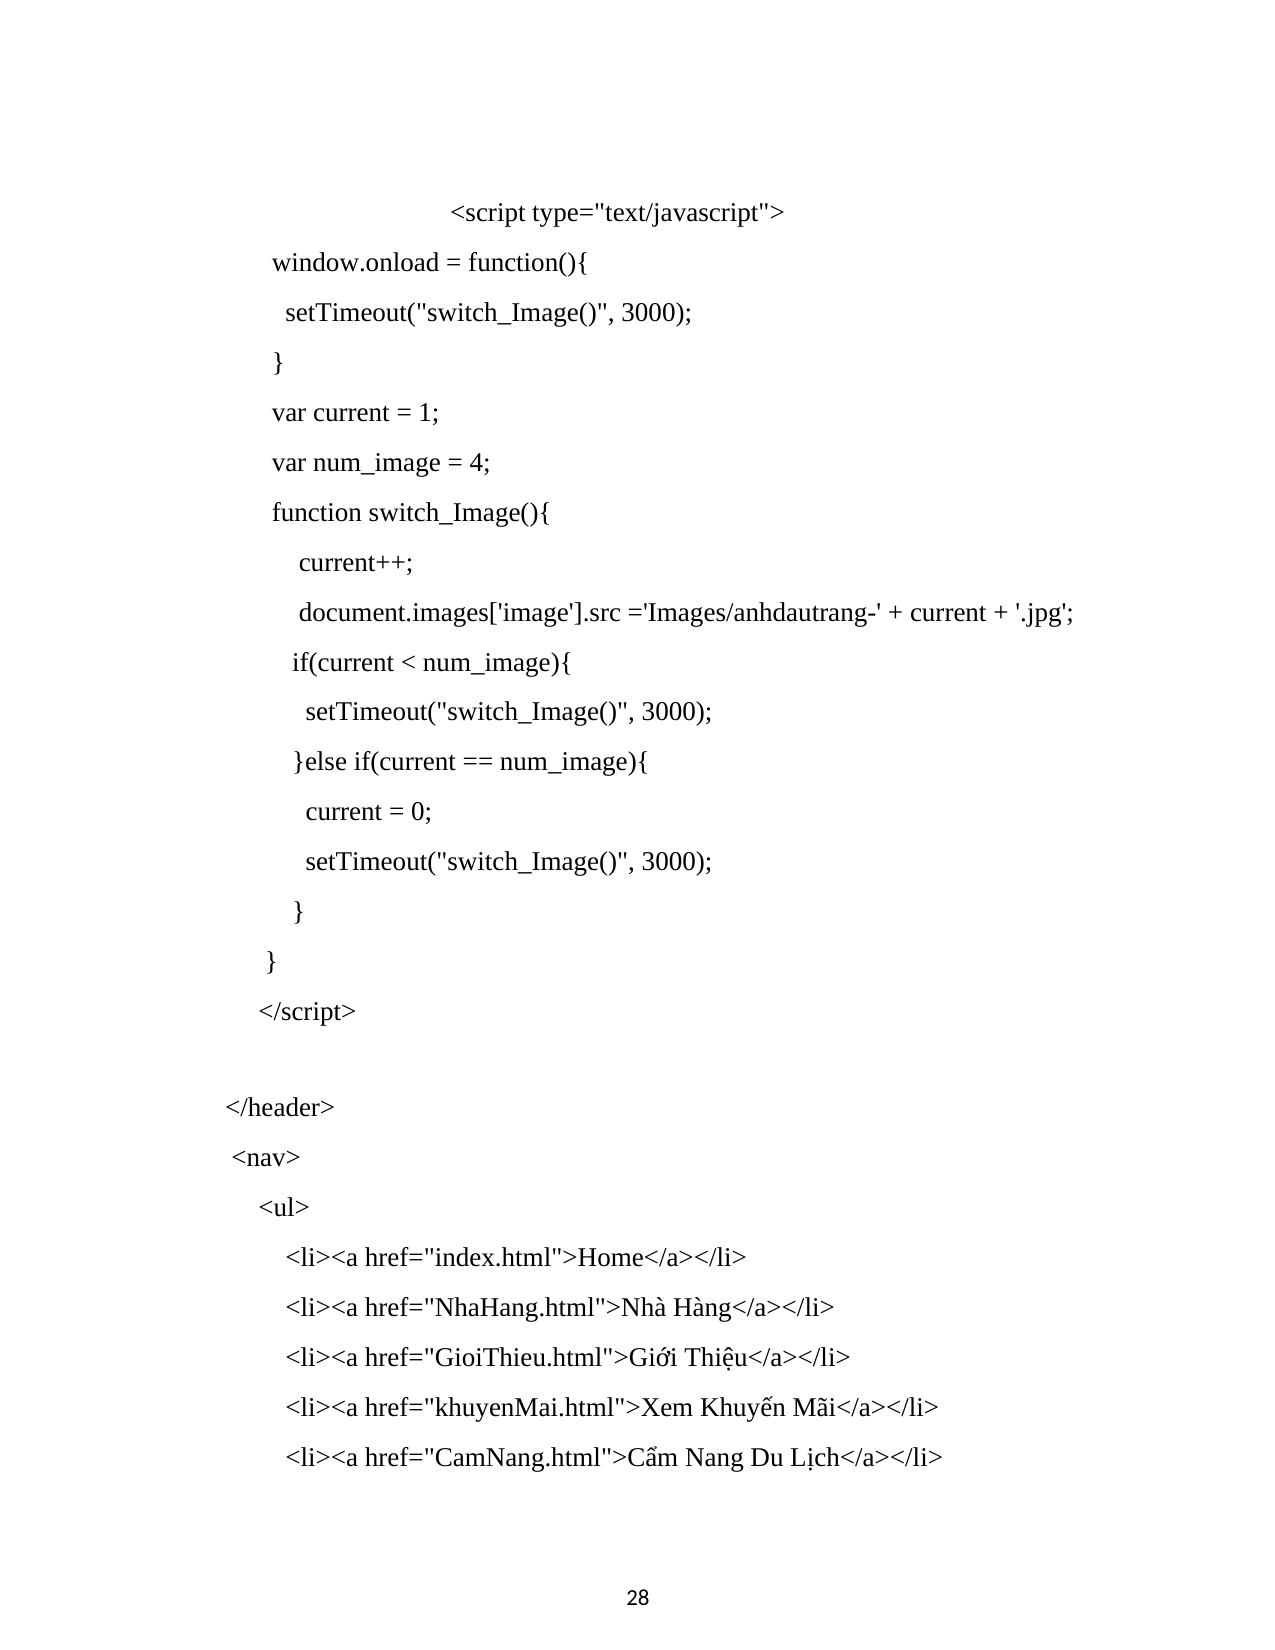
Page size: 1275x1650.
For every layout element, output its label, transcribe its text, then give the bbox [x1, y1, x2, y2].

text <li><a href="CamNang.html">Cẩm Nang Du Lịch</a></li> [150, 1441, 1125, 1472]
text <ul> [150, 1191, 1125, 1222]
text </script> [150, 995, 1125, 1026]
text } [150, 945, 1125, 976]
text document.images['image'].src ='Images/anhdautrang-' + current + '.jpg'; [150, 596, 1125, 627]
text setTimeout("switch_Image()", 3000); [150, 296, 1125, 327]
text current++; [150, 546, 1125, 577]
text if(current < num_image){ [150, 646, 1125, 677]
text setTimeout("switch_Image()", 3000); [150, 696, 1125, 727]
text <script type="text/javascript"> [150, 197, 1125, 228]
text setTimeout("switch_Image()", 3000); [150, 845, 1125, 876]
text <li><a href="khuyenMai.html">Xem Khuyến Mãi</a></li> [150, 1391, 1125, 1422]
text var current = 1; [150, 396, 1125, 427]
text function switch_Image(){ [150, 496, 1125, 527]
text window.onload = function(){ [150, 246, 1125, 278]
text }else if(current == num_image){ [150, 745, 1125, 777]
text var num_image = 4; [150, 446, 1125, 477]
text } [150, 346, 1125, 377]
text current = 0; [150, 795, 1125, 826]
text <li><a href="NhaHang.html">Nhà Hàng</a></li> [150, 1291, 1125, 1322]
text } [150, 895, 1125, 926]
text <li><a href="index.html">Home</a></li> [150, 1241, 1125, 1272]
text </header> [150, 1091, 1125, 1122]
text <li><a href="GioiThieu.html">Giới Thiệu</a></li> [150, 1341, 1125, 1372]
text <nav> [150, 1141, 1125, 1172]
